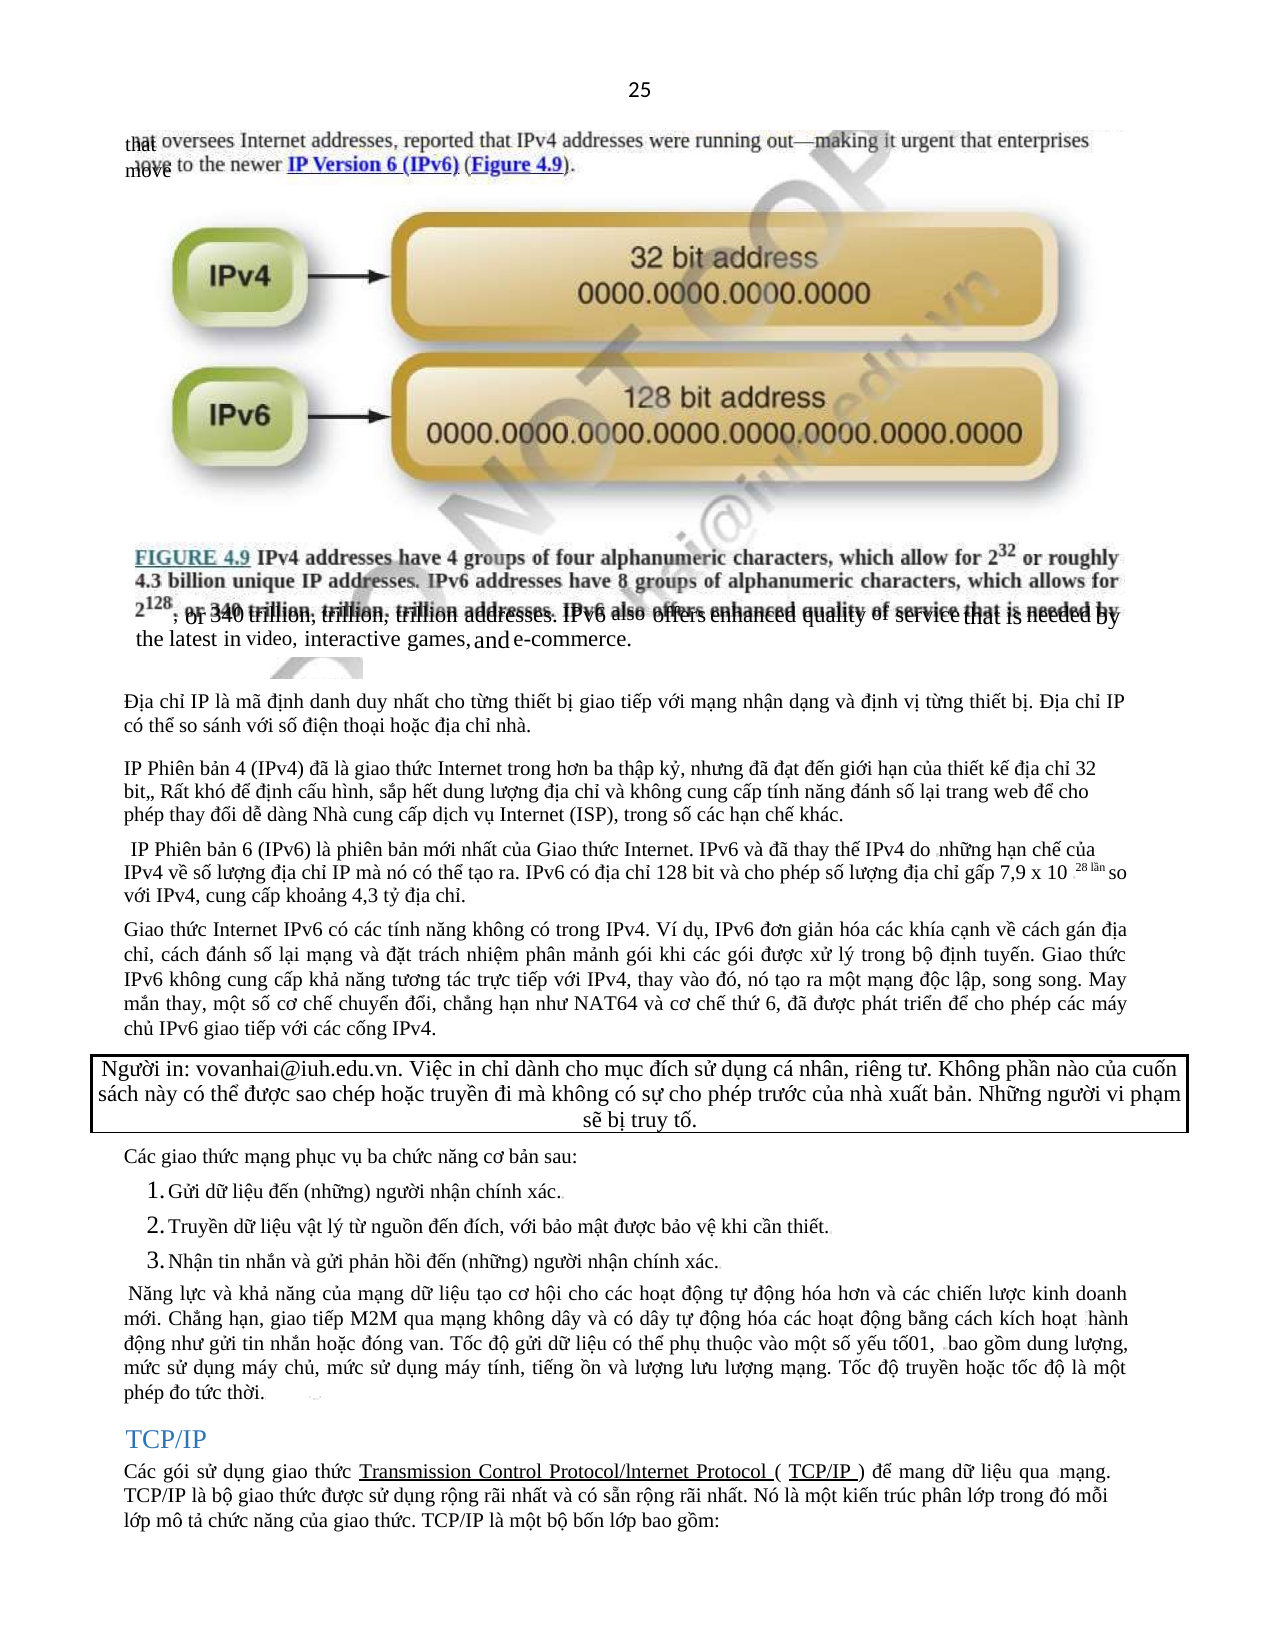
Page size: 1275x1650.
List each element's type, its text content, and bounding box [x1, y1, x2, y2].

picture [235, 608, 241, 617]
text Địa chỉ IP là mã định danh duy nhất cho từng thiết bị giao tiếp với mạng nhận dạng và định vị từng thiết bị. Địa chỉ IP có thể so sánh với số điện thoại hoặc địa chỉ nhà. [123, 689, 1128, 737]
picture [265, 1396, 321, 1400]
picture [135, 130, 1125, 617]
text Các giao thức mạng phục vụ ba chức năng cơ bản sau: [123, 1144, 1128, 1168]
picture [270, 657, 363, 679]
text Các gói sử dụng giao thức Transmission Control Protocol/lnternet Protocol ( TCP/IP ) để mang dữ liệu qua mạng. TCP/IP là bộ giao thức được sử dụng rộng rãi nhất và có sẵn rộng rãi nhất. Nó là một kiến trúc phân lớp trong đó mỗi lớp mô tả chức năng của giao thức. TCP/IP là một bộ bốn lớp bao gồm: [123, 1458, 1111, 1532]
list Nhận tin nhắn và gửi phản hồi đến (những) người nhận chính xác. [146, 1245, 1128, 1274]
text Giao thức Internet IPv6 có các tính năng không có trong IPv4. Ví dụ, IPv6 đơn giản hóa các khía cạnh về cách gán địa chỉ, cách đánh số lại mạng và đặt trách nhiệm phân mảnh gói khi các gói được xử lý trong bộ định tuyến. Giao thức IPv6 không cung cấp khả năng tương tác trực tiếp với IPv4, thay vào đó, nó tạo ra một mạng độc lập, song song. May mắn thay, một số cơ chế chuyển đổi, chẳng hạn như NAT64 và cơ chế thứ 6, đã được phát triển để cho phép các máy chủ IPv6 giao tiếp với các cống IPv4. [123, 917, 1128, 1040]
subtitle TCP/IP [125, 1423, 1184, 1454]
text Người in: vovanhai@iuh.edu.vn. Việc in chỉ dành cho mục đích sử dụng cá nhân, riêng tư. Không phần nào của cuốn sách này có thể được sao chép hoặc truyền đi mà không có sự cho phép trước của nhà xuất bản. Những người vi phạm sẽ bị truy tố. [93, 1057, 1186, 1132]
picture [1084, 1311, 1088, 1326]
text Năng lực và khả năng của mạng dữ liệu tạo cơ hội cho các hoạt động tự động hóa hơn và các chiến lược kinh doanh mới. Chẳng hạn, giao tiếp M2M qua mạng không dây và có dây tự động hóa các hoạt động bằng cách kích hoạt hành động như gửi tin nhắn hoặc đóng van. Tốc độ gửi dữ liệu có thể phụ thuộc vào một số yếu tố01, bao gồm dung lượng, mức sử dụng máy chủ, mức sử dụng máy tính, tiếng ồn và lượng lưu lượng mạng. Tốc độ truyền hoặc tốc độ là một phép đo tức thời. [123, 1281, 1128, 1404]
list Gửi dữ liệu đến (những) người nhận chính xác. [146, 1175, 1128, 1204]
list Truyền dữ liệu vật lý từ nguồn đến đích, với bảo mật được bảo vệ khi cần thiết. [146, 1210, 1128, 1238]
text IP Phiên bản 4 (IPv4) đã là giao thức Internet trong hơn ba thập kỷ, nhưng đã đạt đến giới hạn của thiết kế địa chỉ 32 bit„ Rất khó để định cấu hình, sắp hết dung lượng địa chỉ và không cung cấp tính năng đánh số lại trang web để cho phép thay đổi dễ dàng Nhà cung cấp dịch vụ Internet (ISP), trong số các hạn chế khác. [123, 758, 1131, 826]
text IP Phiên bản 6 (IPv6) là phiên bản mới nhất của Giao thức Internet. IPv6 và đã thay thế IPv4 do những hạn chế của IPv4 về số lượng địa chỉ IP mà nó có thể tạo ra. IPv6 có địa chỉ 128 bit và cho phép số lượng địa chỉ gấp 7,9 x 10 28 lần so với IPv4, cung cấp khoảng 4,3 tỷ địa chỉ. [123, 838, 1131, 907]
